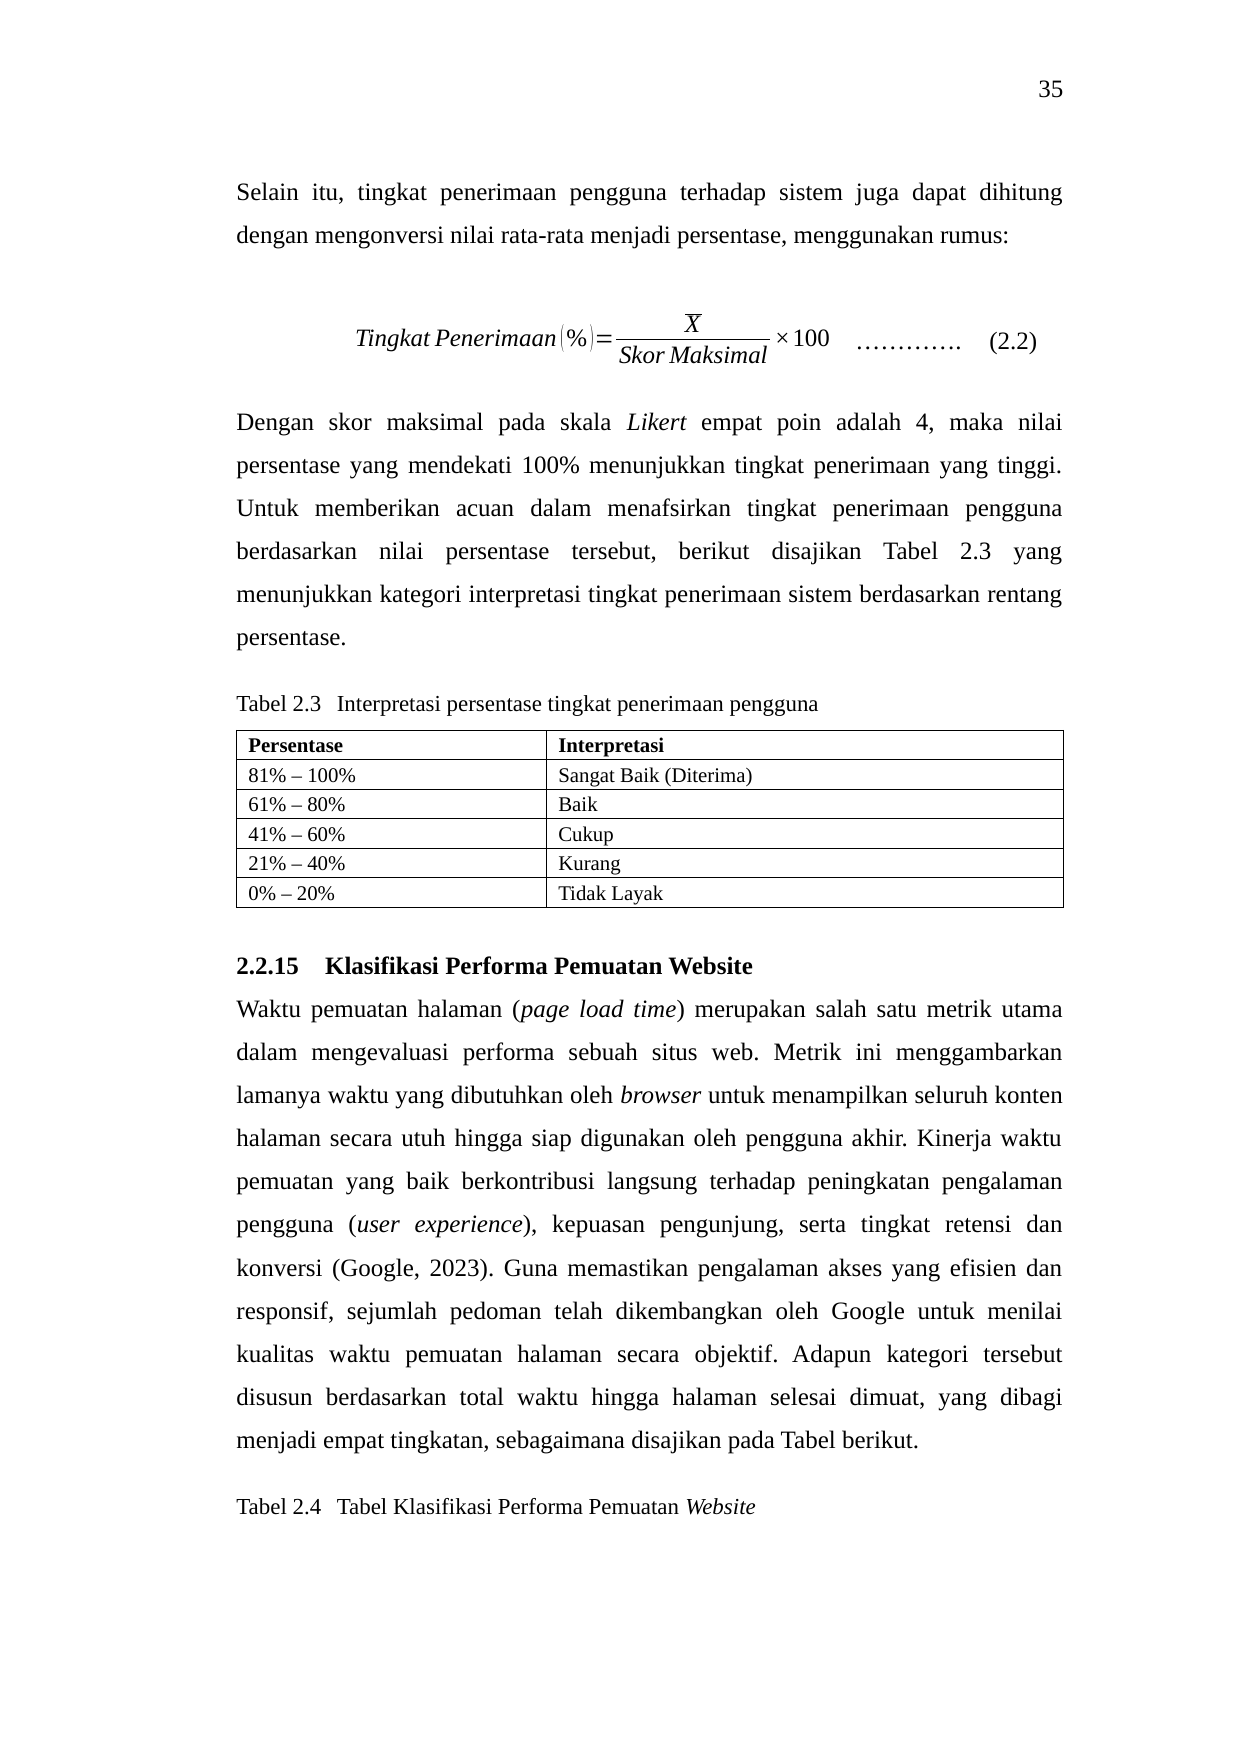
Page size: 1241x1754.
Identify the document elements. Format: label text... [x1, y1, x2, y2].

text Klasifikasi Performa Pemuatan Website [236, 951, 1063, 979]
table_cell 21% – 40% [237, 849, 546, 877]
table_cell Kurang [547, 849, 1063, 877]
table_cell Cukup [547, 819, 1063, 848]
text Tabel Klasifikasi Performa Pemuatan Website [236, 1493, 1063, 1520]
table_cell 41% – 60% [237, 819, 546, 848]
table_cell 0% – 20% [237, 878, 546, 907]
table_cell Sangat Baik (Diterima) [547, 760, 1063, 789]
table_header [236, 289, 842, 407]
table_cell Baik [547, 790, 1063, 818]
table_cell 61% – 80% [237, 790, 546, 818]
text Waktu pemuatan halaman (page load time) merupakan salah satu metrik utama dalam mengevaluasi performa sebuah situs web. Metrik ini menggambarkan lamanya waktu yang dibutuhkan oleh browser untuk menampilkan seluruh konten halaman secara utuh hingga siap digunakan oleh pengguna akhir. Kinerja waktu pemuatan yang baik berkontribusi langsung terhadap peningkatan pengalaman pengguna (user experience), kepuasan pengunjung, serta tingkat retensi dan konversi (Google, 2023). Guna memastikan pengalaman akses yang efisien dan responsif, sejumlah pedoman telah dikembangkan oleh Google untuk menilai kualitas waktu pemuatan halaman secara objektif. Adapun kategori tersebut disusun berdasarkan total waktu hingga halaman selesai dimuat, yang dibagi menjadi empat tingkatan, sebagaimana disajikan pada Tabel berikut. [236, 994, 1063, 1454]
text Selain itu, tingkat penerimaan pengguna terhadap sistem juga dapat dihitung dengan mengonversi nilai rata-rata menjadi persentase, menggunakan rumus: [236, 177, 1063, 249]
table_header …………. [842, 289, 974, 407]
table_header Persentase [237, 731, 546, 759]
text Interpretasi persentase tingkat penerimaan pengguna [236, 690, 1063, 717]
table_header Interpretasi [547, 731, 1063, 759]
text Dengan skor maksimal pada skala Likert empat poin adalah 4, maka nilai persentase yang mendekati 100% menunjukkan tingkat penerimaan yang tinggi. Untuk memberikan acuan dalam menafsirkan tingkat penerimaan pengguna berdasarkan nilai persentase tersebut, berikut disajikan Tabel 2.3 yang menunjukkan kategori interpretasi tingkat penerimaan sistem berdasarkan rentang persentase. [236, 407, 1063, 651]
table_cell 81% – 100% [237, 760, 546, 789]
table_cell Tidak Layak [547, 878, 1063, 907]
table_header [975, 289, 1063, 407]
